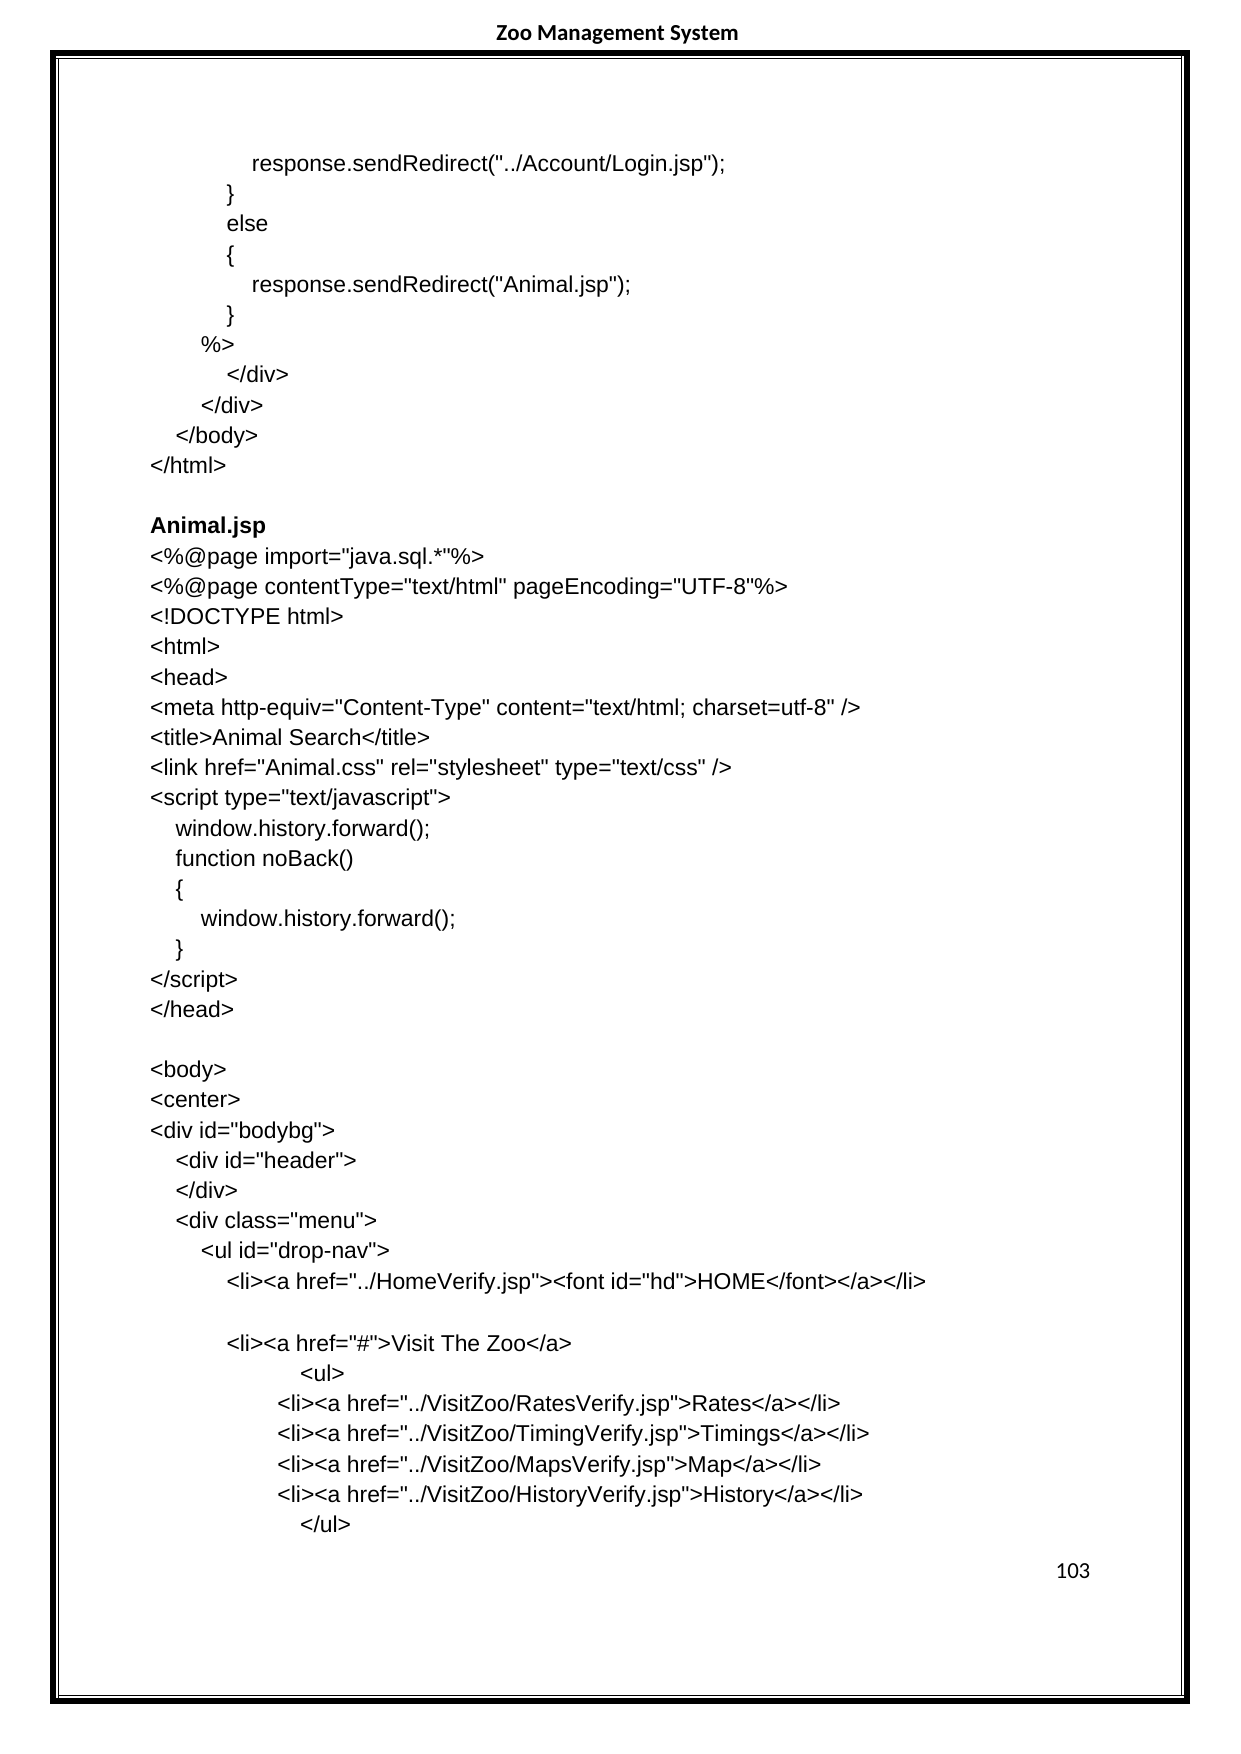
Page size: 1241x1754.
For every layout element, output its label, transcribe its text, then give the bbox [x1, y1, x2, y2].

text <li><a href="../VisitZoo/HistoryVerify.jsp">History</a></li> [150, 1481, 1090, 1507]
text <meta http-equiv="Content-Type" content="text/html; charset=utf-8" /> [150, 694, 1090, 720]
text <div id="bodybg"> [150, 1117, 1090, 1143]
text function noBack() [150, 845, 1090, 871]
text else [150, 210, 1090, 237]
text <div class="menu"> [150, 1207, 1090, 1234]
text { [150, 875, 1090, 901]
text <li><a href="#">Visit The Zoo</a> [150, 1330, 1090, 1356]
text <head> [150, 663, 1090, 690]
text <li><a href="../VisitZoo/MapsVerify.jsp">Map</a></li> [150, 1451, 1090, 1477]
text Animal.jsp [150, 512, 1090, 539]
text </script> [150, 966, 1090, 992]
text { [150, 241, 1090, 267]
text } [150, 935, 1090, 962]
text <script type="text/javascript"> [150, 784, 1090, 811]
text <html> [150, 633, 1090, 660]
text <link href="Animal.css" rel="stylesheet" type="text/css" /> [150, 754, 1090, 781]
text </div> [150, 1177, 1090, 1203]
text </div> [150, 392, 1090, 418]
text response.sendRedirect("Animal.jsp"); [150, 271, 1090, 297]
text <li><a href="../VisitZoo/RatesVerify.jsp">Rates</a></li> [150, 1390, 1090, 1417]
text <body> [150, 1056, 1090, 1083]
text window.history.forward(); [150, 814, 1090, 841]
text </body> [150, 422, 1090, 448]
text <title>Animal Search</title> [150, 724, 1090, 750]
text <%@page contentType="text/html" pageEncoding="UTF-8"%> [150, 573, 1090, 599]
text </html> [150, 452, 1090, 478]
text <center> [150, 1086, 1090, 1113]
text <!DOCTYPE html> [150, 603, 1090, 629]
text <li><a href="../HomeVerify.jsp"><font id="hd">HOME</font></a></li> [150, 1268, 1090, 1294]
text <ul id="drop-nav"> [150, 1237, 1090, 1264]
text response.sendRedirect("../Account/Login.jsp"); [150, 150, 1090, 176]
text window.history.forward(); [150, 905, 1090, 932]
text </div> [150, 361, 1090, 388]
text } [150, 301, 1090, 327]
text %> [150, 331, 1090, 358]
text <ul> [150, 1360, 1090, 1386]
text </head> [150, 996, 1090, 1022]
text <li><a href="../VisitZoo/TimingVerify.jsp">Timings</a></li> [150, 1420, 1090, 1447]
text </ul> [150, 1511, 1090, 1537]
text <div id="header"> [150, 1147, 1090, 1173]
text <%@page import="java.sql.*"%> [150, 543, 1090, 569]
text } [150, 180, 1090, 207]
